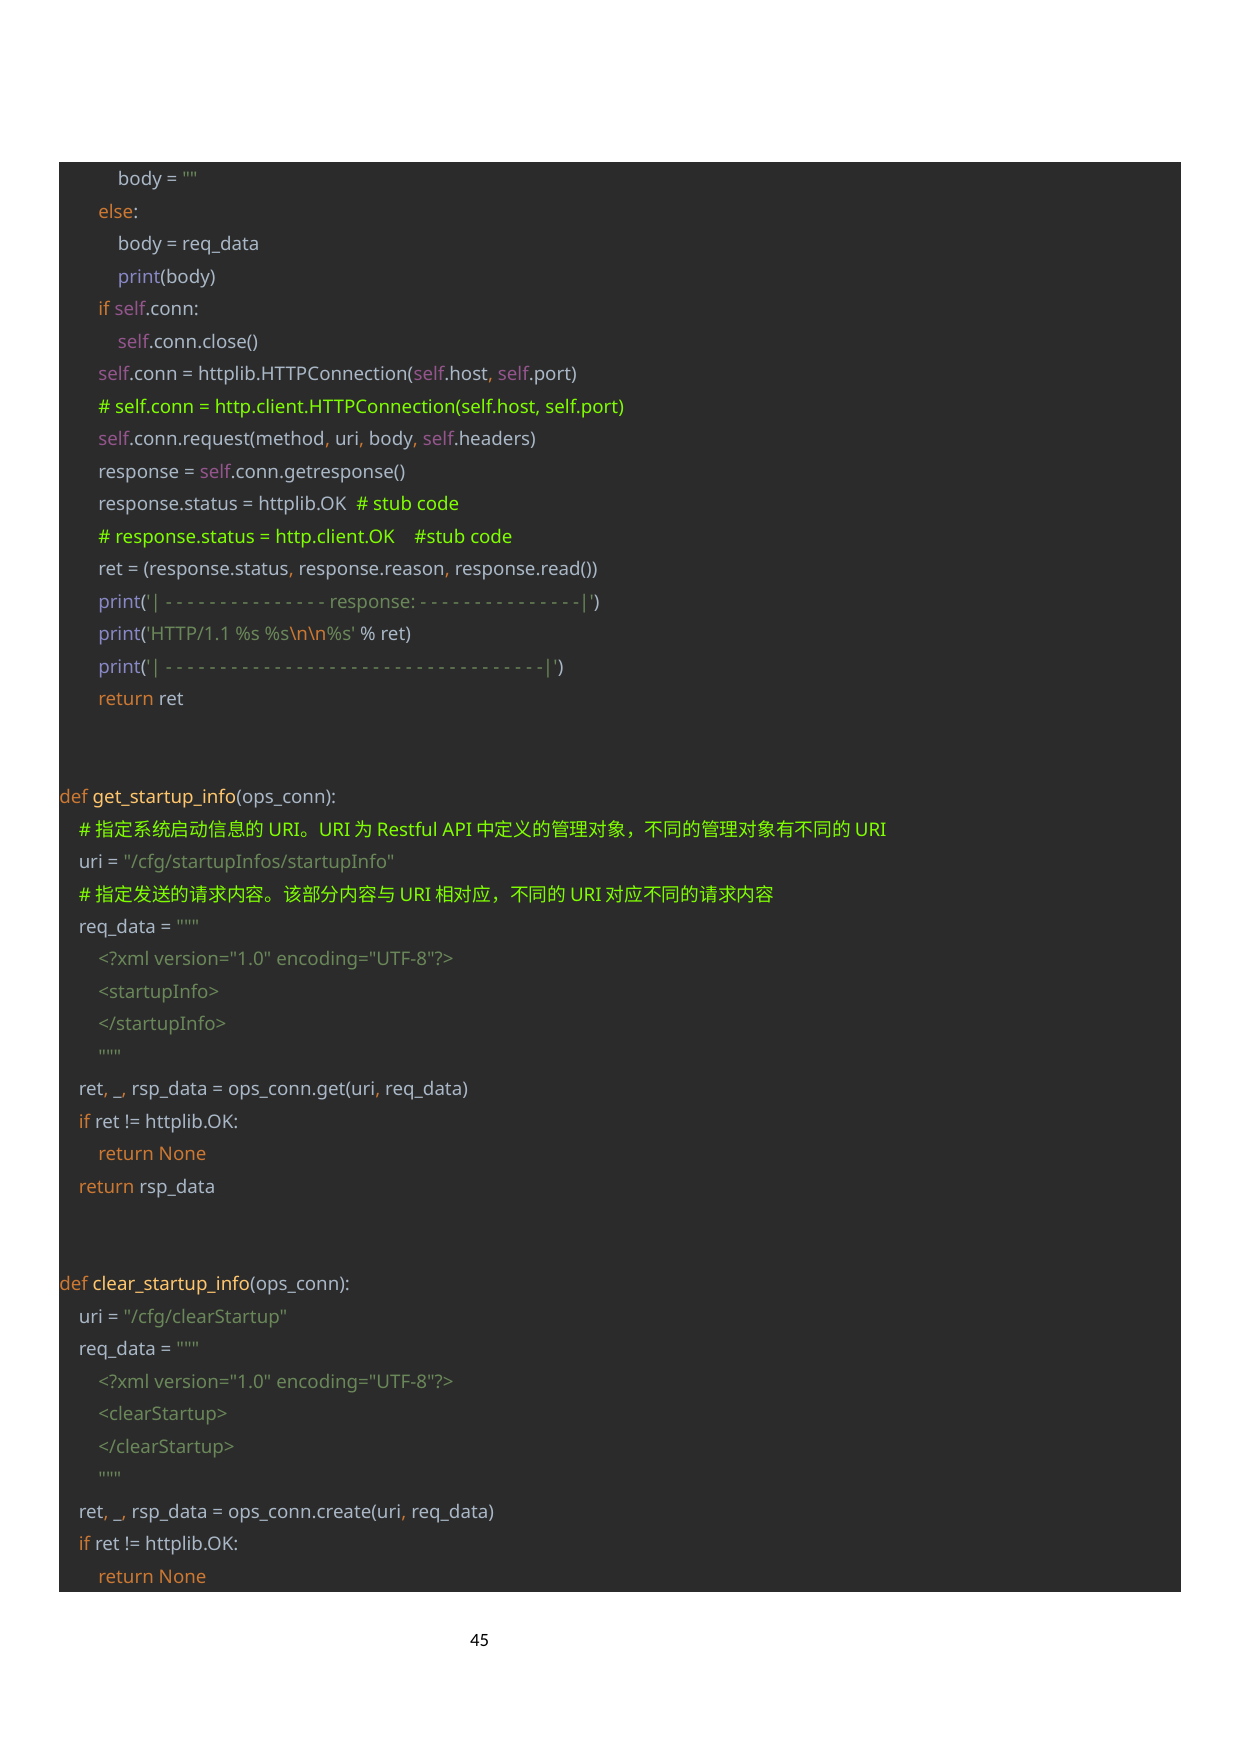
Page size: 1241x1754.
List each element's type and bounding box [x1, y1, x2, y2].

text [59, 162, 1181, 1592]
